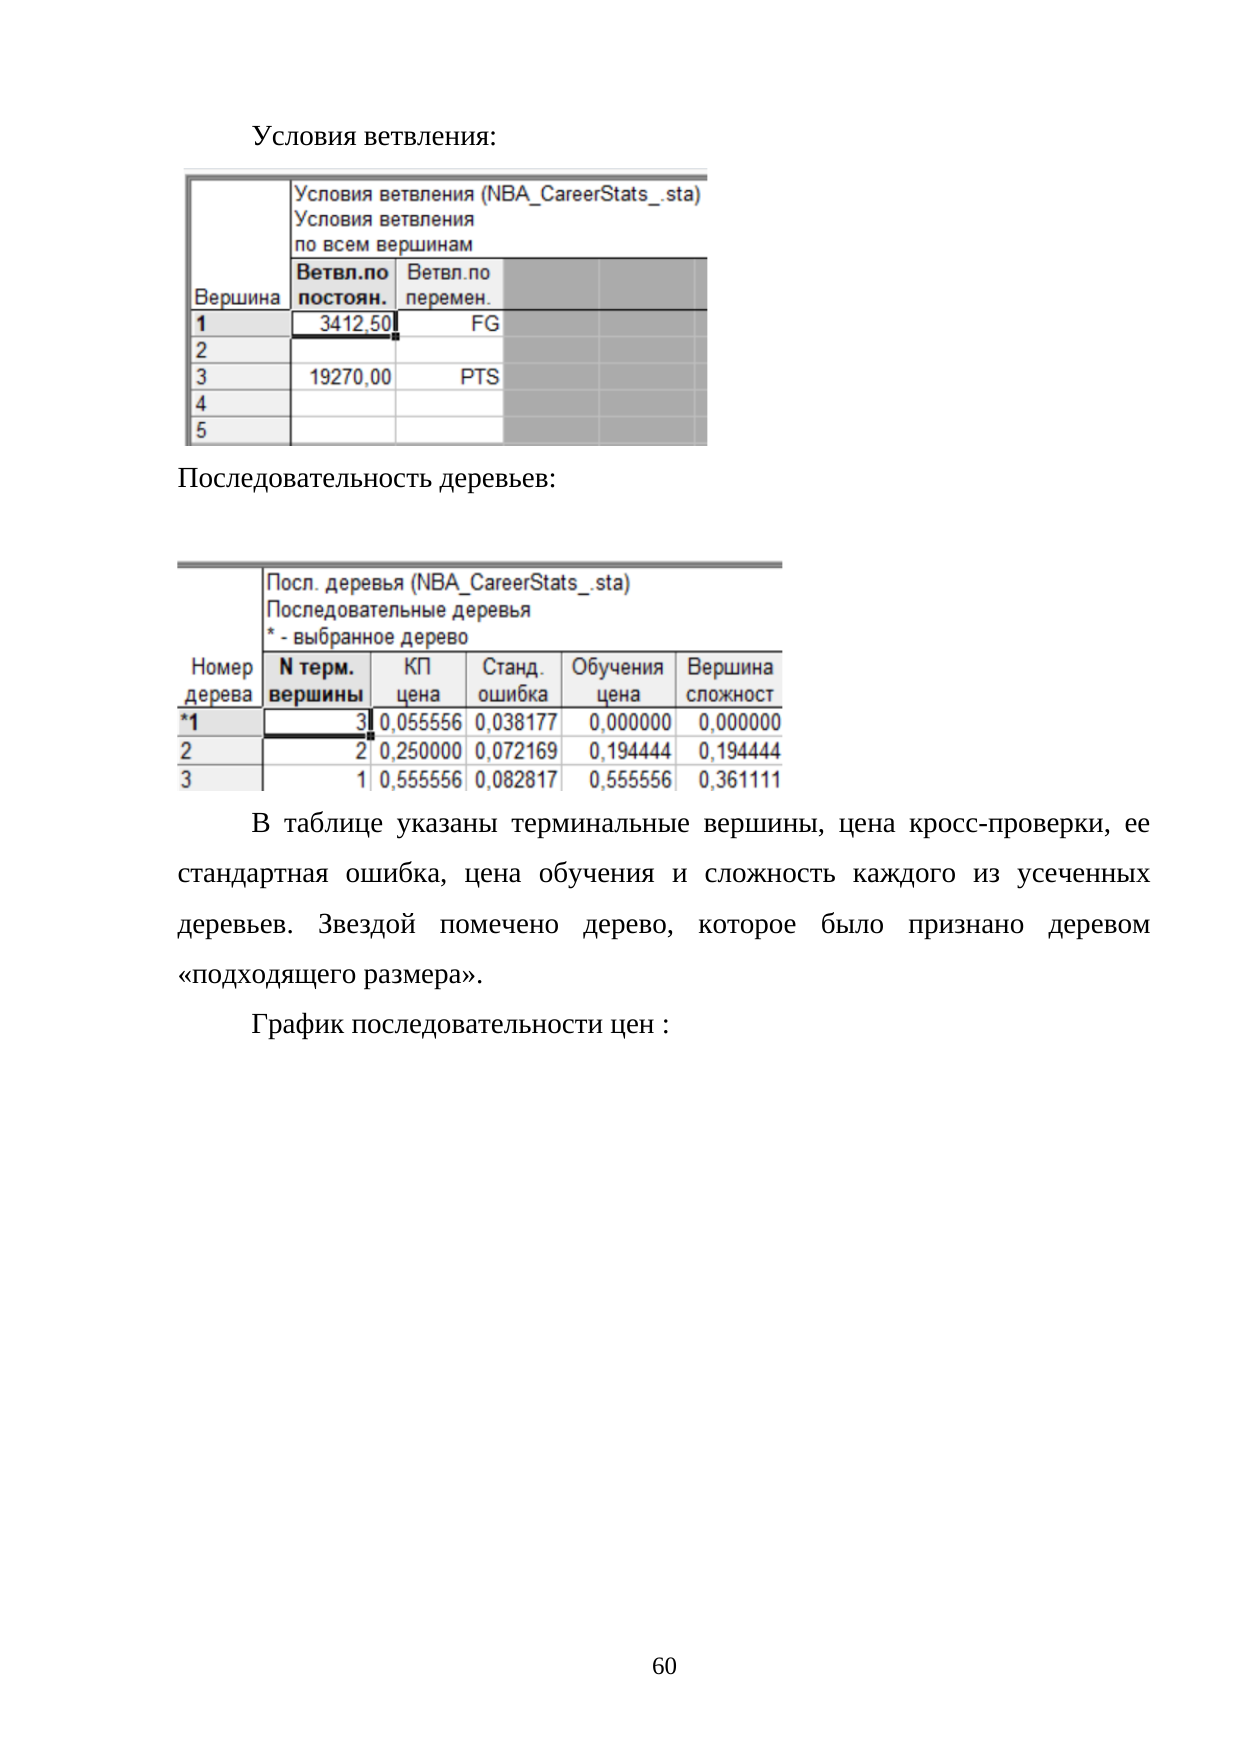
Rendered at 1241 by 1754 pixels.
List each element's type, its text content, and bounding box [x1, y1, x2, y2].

picture [177, 560, 783, 791]
text Условия ветвления: [177, 118, 1152, 152]
text График последовательности цен : [177, 1006, 1152, 1040]
text В таблице указаны терминальные вершины, цена кросс-проверки, ее стандартная ошибка, цена обучения и сложность каждого из усеченных деревьев. Звездой помечено дерево, которое было признано деревом «подходящего размера». [177, 805, 1152, 989]
picture [183, 168, 708, 446]
text Последовательность деревьев: [177, 460, 1152, 493]
